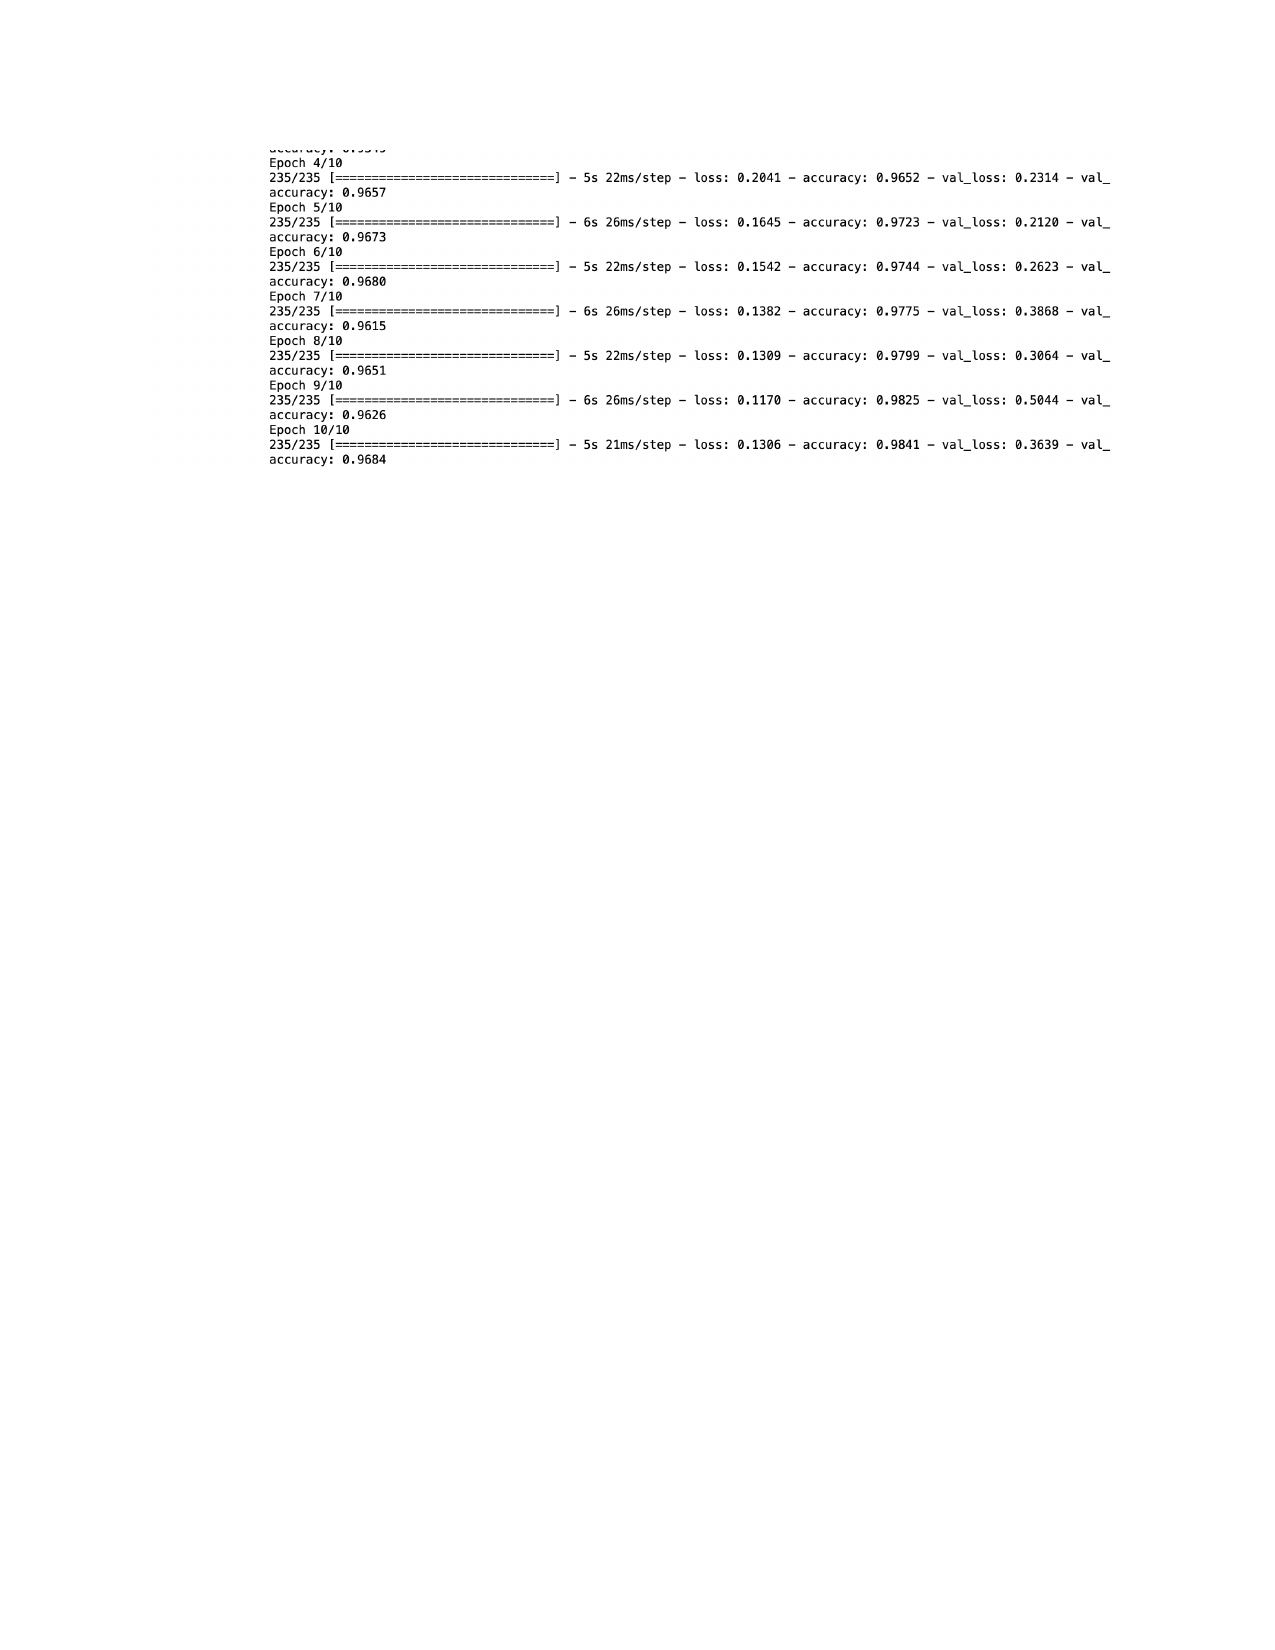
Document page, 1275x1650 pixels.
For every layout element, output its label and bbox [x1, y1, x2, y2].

picture [150, 150, 1124, 470]
